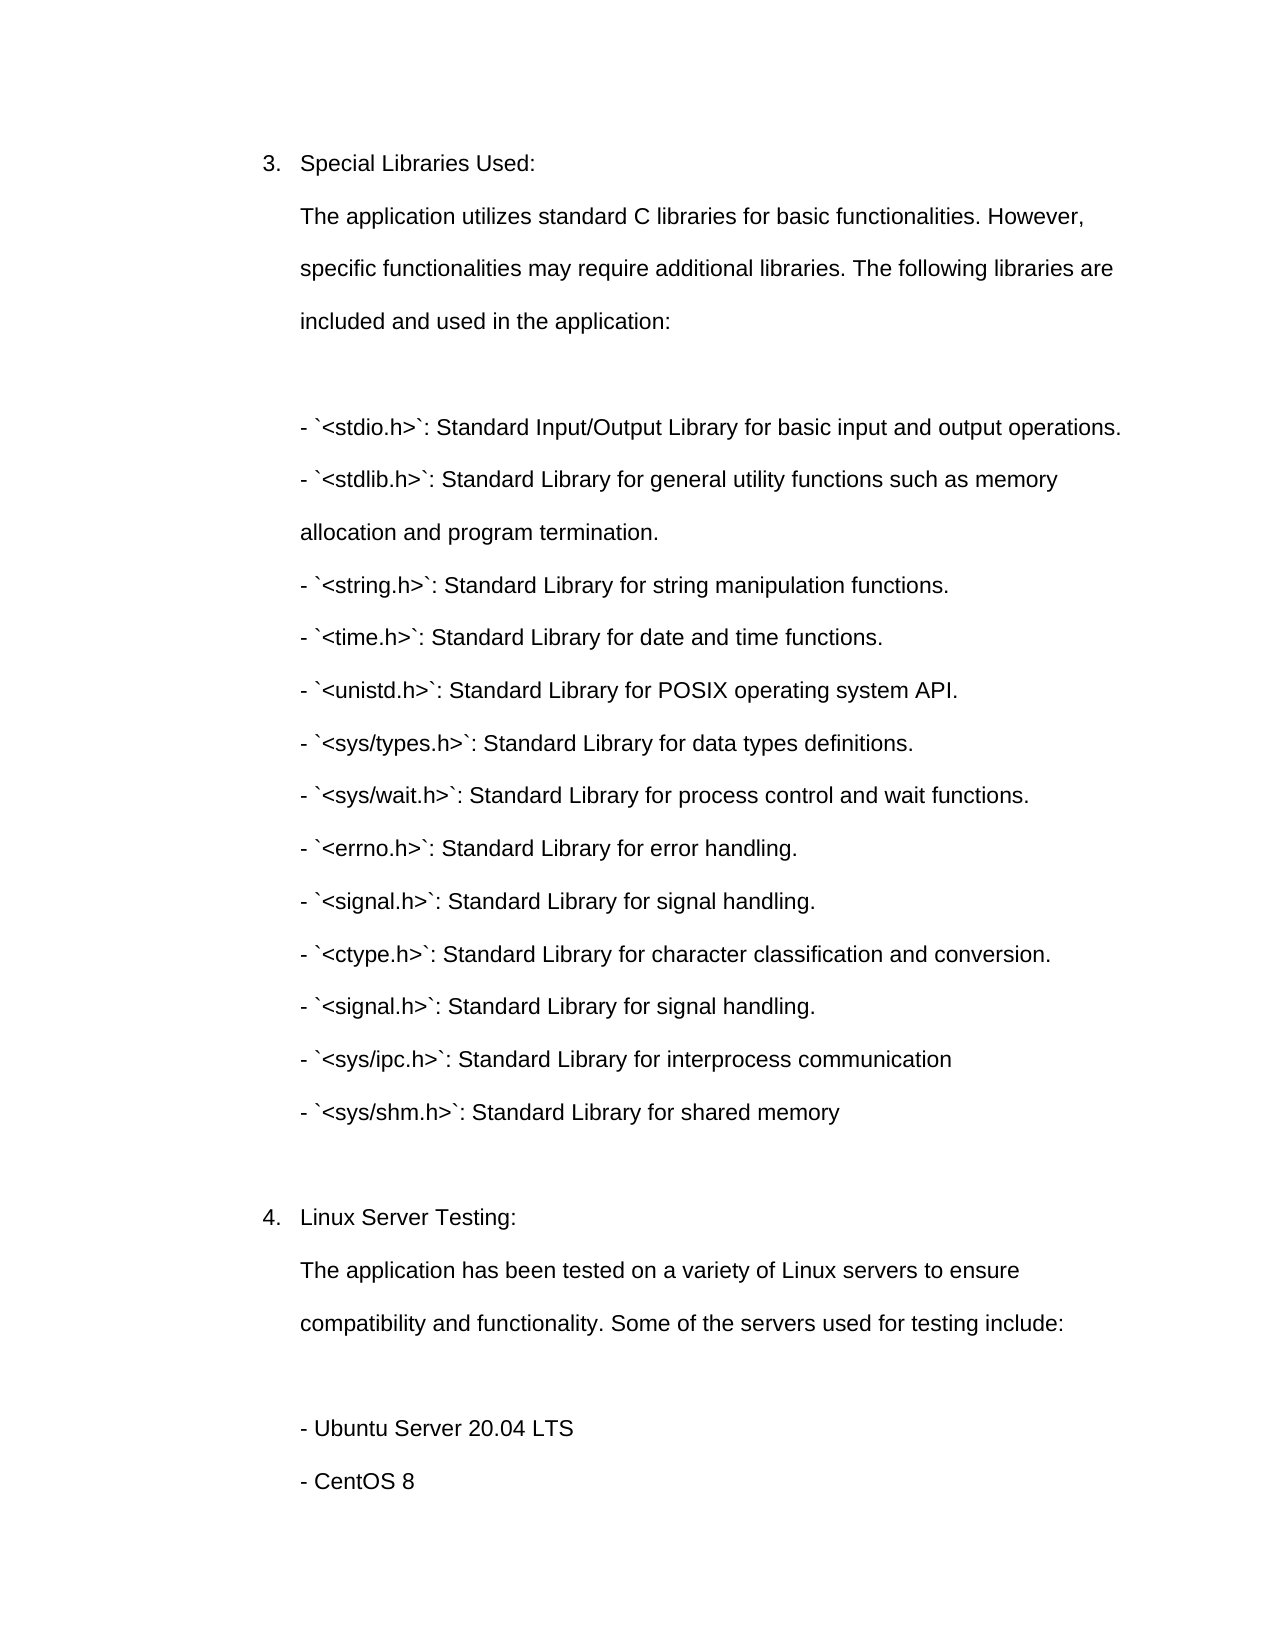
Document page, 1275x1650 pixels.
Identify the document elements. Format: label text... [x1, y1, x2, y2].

text - `<sys/wait.h>`: Standard Library for process control and wait functions. [300, 782, 1125, 809]
list Special Libraries Used: [262, 150, 1125, 176]
text The application utilizes standard C libraries for basic functionalities. However, specific functionalities may require additional libraries. The following libraries are included and used in the application: [300, 203, 1125, 334]
text - `<signal.h>`: Standard Library for signal handling. [300, 993, 1125, 1020]
text - `<unistd.h>`: Standard Library for POSIX operating system API. [300, 677, 1125, 703]
text The application has been tested on a variety of Linux servers to ensure compatibility and functionality. Some of the servers used for testing include: [300, 1257, 1125, 1336]
text - CentOS 8 [300, 1468, 1125, 1494]
text - `<stdio.h>`: Standard Input/Output Library for basic input and output operations. [300, 413, 1125, 440]
text - `<sys/ipc.h>`: Standard Library for interprocess communication [300, 1046, 1125, 1072]
text - `<sys/shm.h>`: Standard Library for shared memory [300, 1099, 1125, 1125]
text - `<sys/types.h>`: Standard Library for data types definitions. [300, 730, 1125, 756]
text - `<time.h>`: Standard Library for date and time functions. [300, 624, 1125, 651]
text - Ubuntu Server 20.04 LTS [300, 1415, 1125, 1441]
text - `<errno.h>`: Standard Library for error handling. [300, 835, 1125, 862]
text - `<stdlib.h>`: Standard Library for general utility functions such as memory allocation and program termination. [300, 466, 1125, 545]
text - `<signal.h>`: Standard Library for signal handling. [300, 888, 1125, 914]
text - `<ctype.h>`: Standard Library for character classification and conversion. [300, 941, 1125, 967]
text - `<string.h>`: Standard Library for string manipulation functions. [300, 572, 1125, 598]
list Linux Server Testing: [262, 1204, 1125, 1231]
